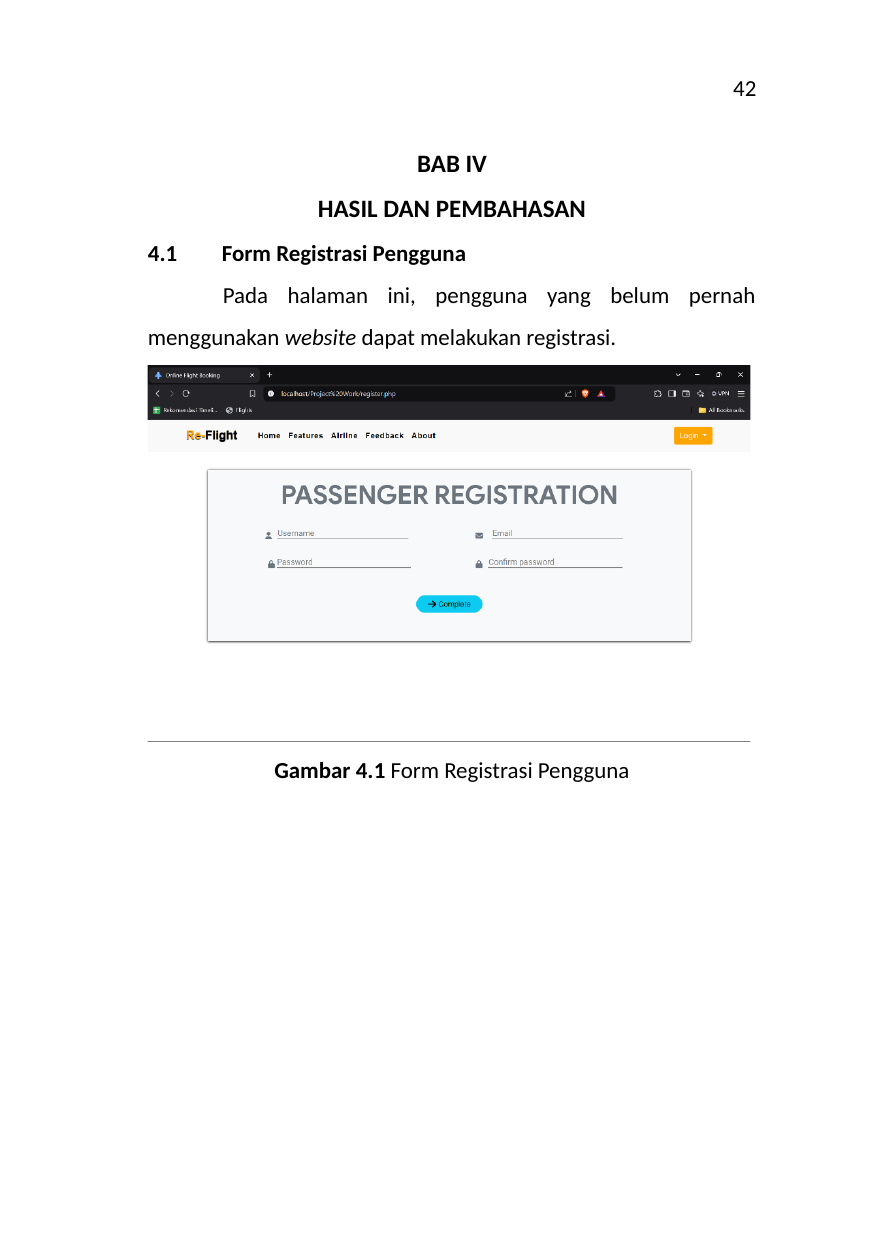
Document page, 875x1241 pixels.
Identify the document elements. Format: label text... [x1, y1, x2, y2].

subtitle Form Registrasi Pengguna [148, 239, 756, 267]
text Pada halaman ini, pengguna yang belum pernah menggunakan website dapat melakukan registrasi. [148, 281, 756, 351]
text Gambar 4.1 Form Registrasi Pengguna [148, 756, 756, 784]
picture [147, 365, 751, 742]
subtitle BAB IV HASIL DAN PEMBAHASAN [148, 148, 756, 224]
